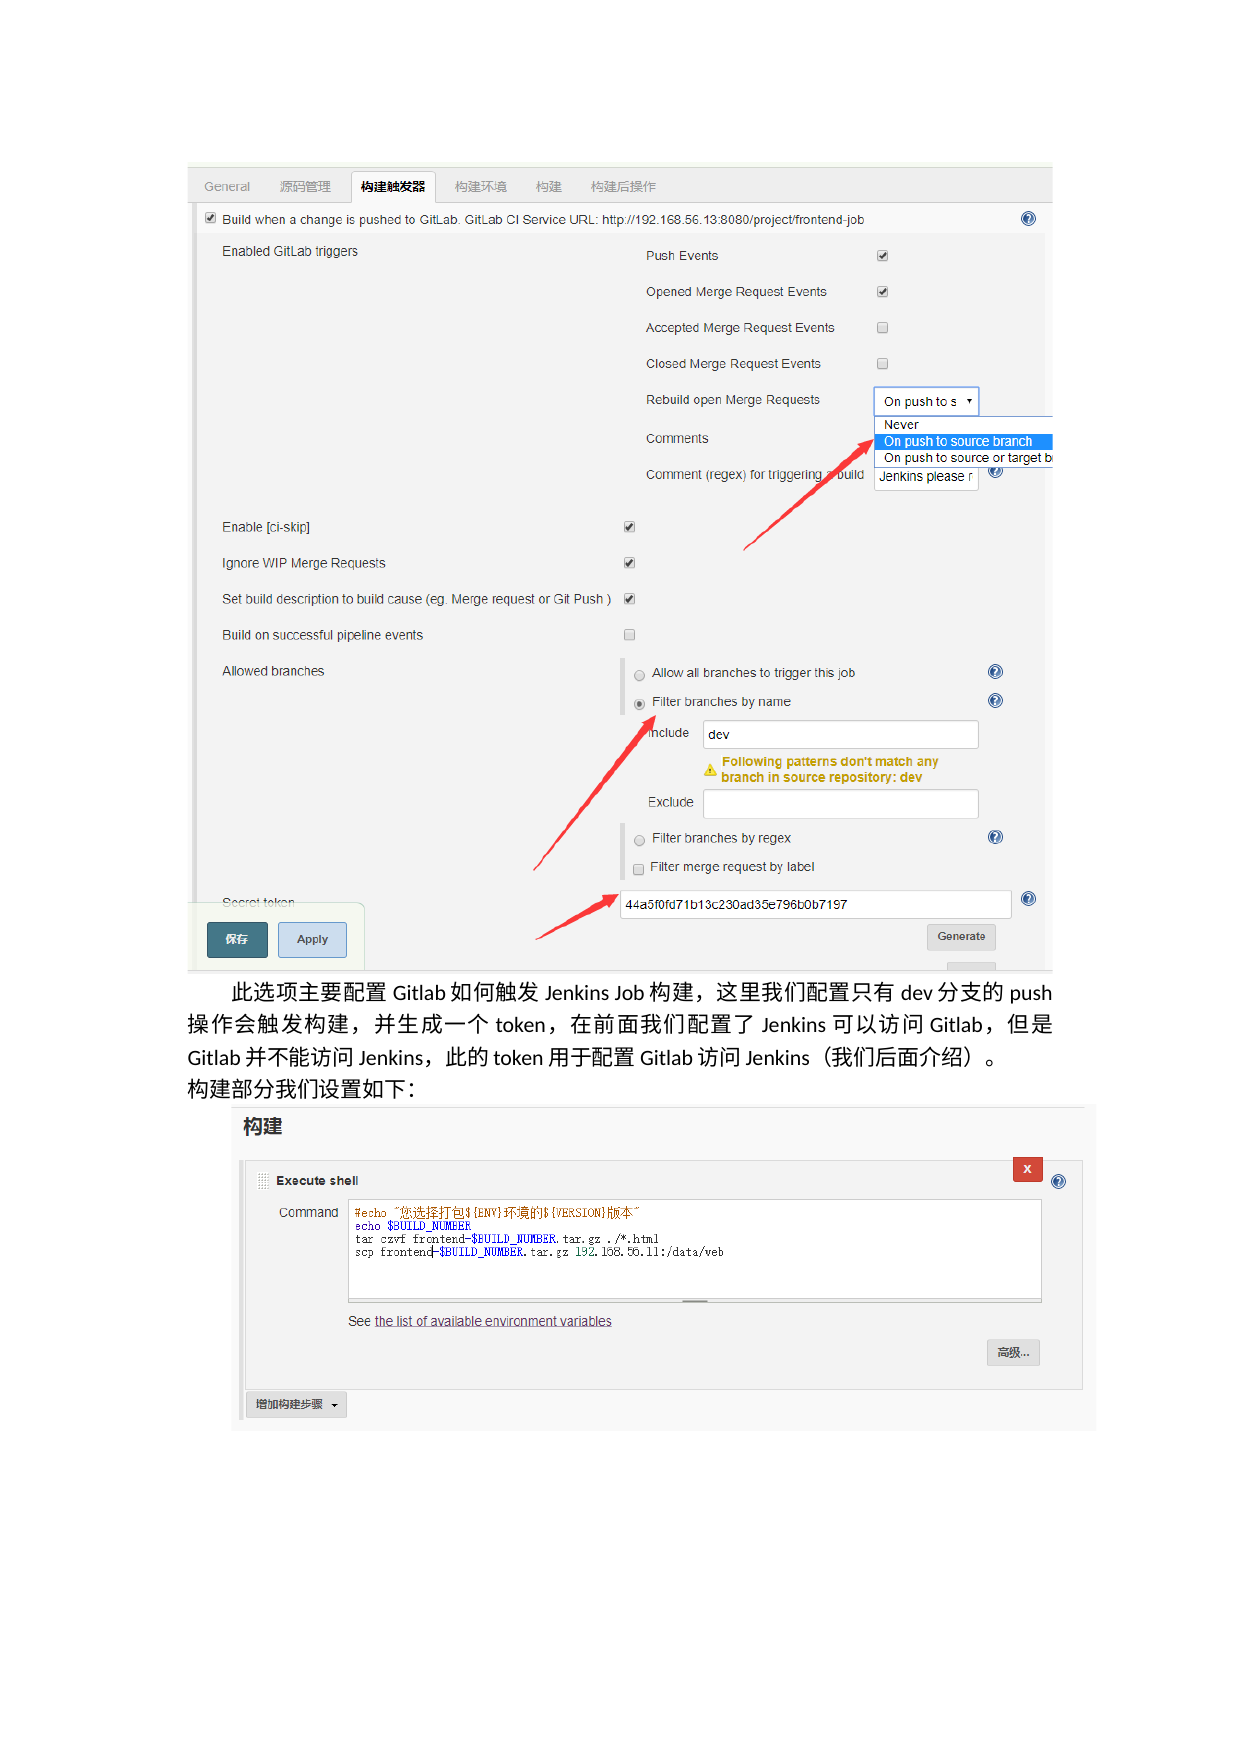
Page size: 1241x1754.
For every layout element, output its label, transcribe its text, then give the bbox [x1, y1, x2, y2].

text 构建部分我们设置如下： [187, 1072, 1053, 1104]
picture [187, 162, 1053, 974]
text 此选项主要配置Gitlab如何触发Jenkins Job构建，这里我们配置只有dev分支的push操作会触发构建，并生成一个token，在前面我们配置了Jenkins可以访问Gitlab，但是Gitlab并不能访问Jenkins，此的token用于配置Gitlab访问Jenkins（我们后面介绍）。 [187, 974, 1053, 1072]
picture [231, 1104, 1097, 1431]
